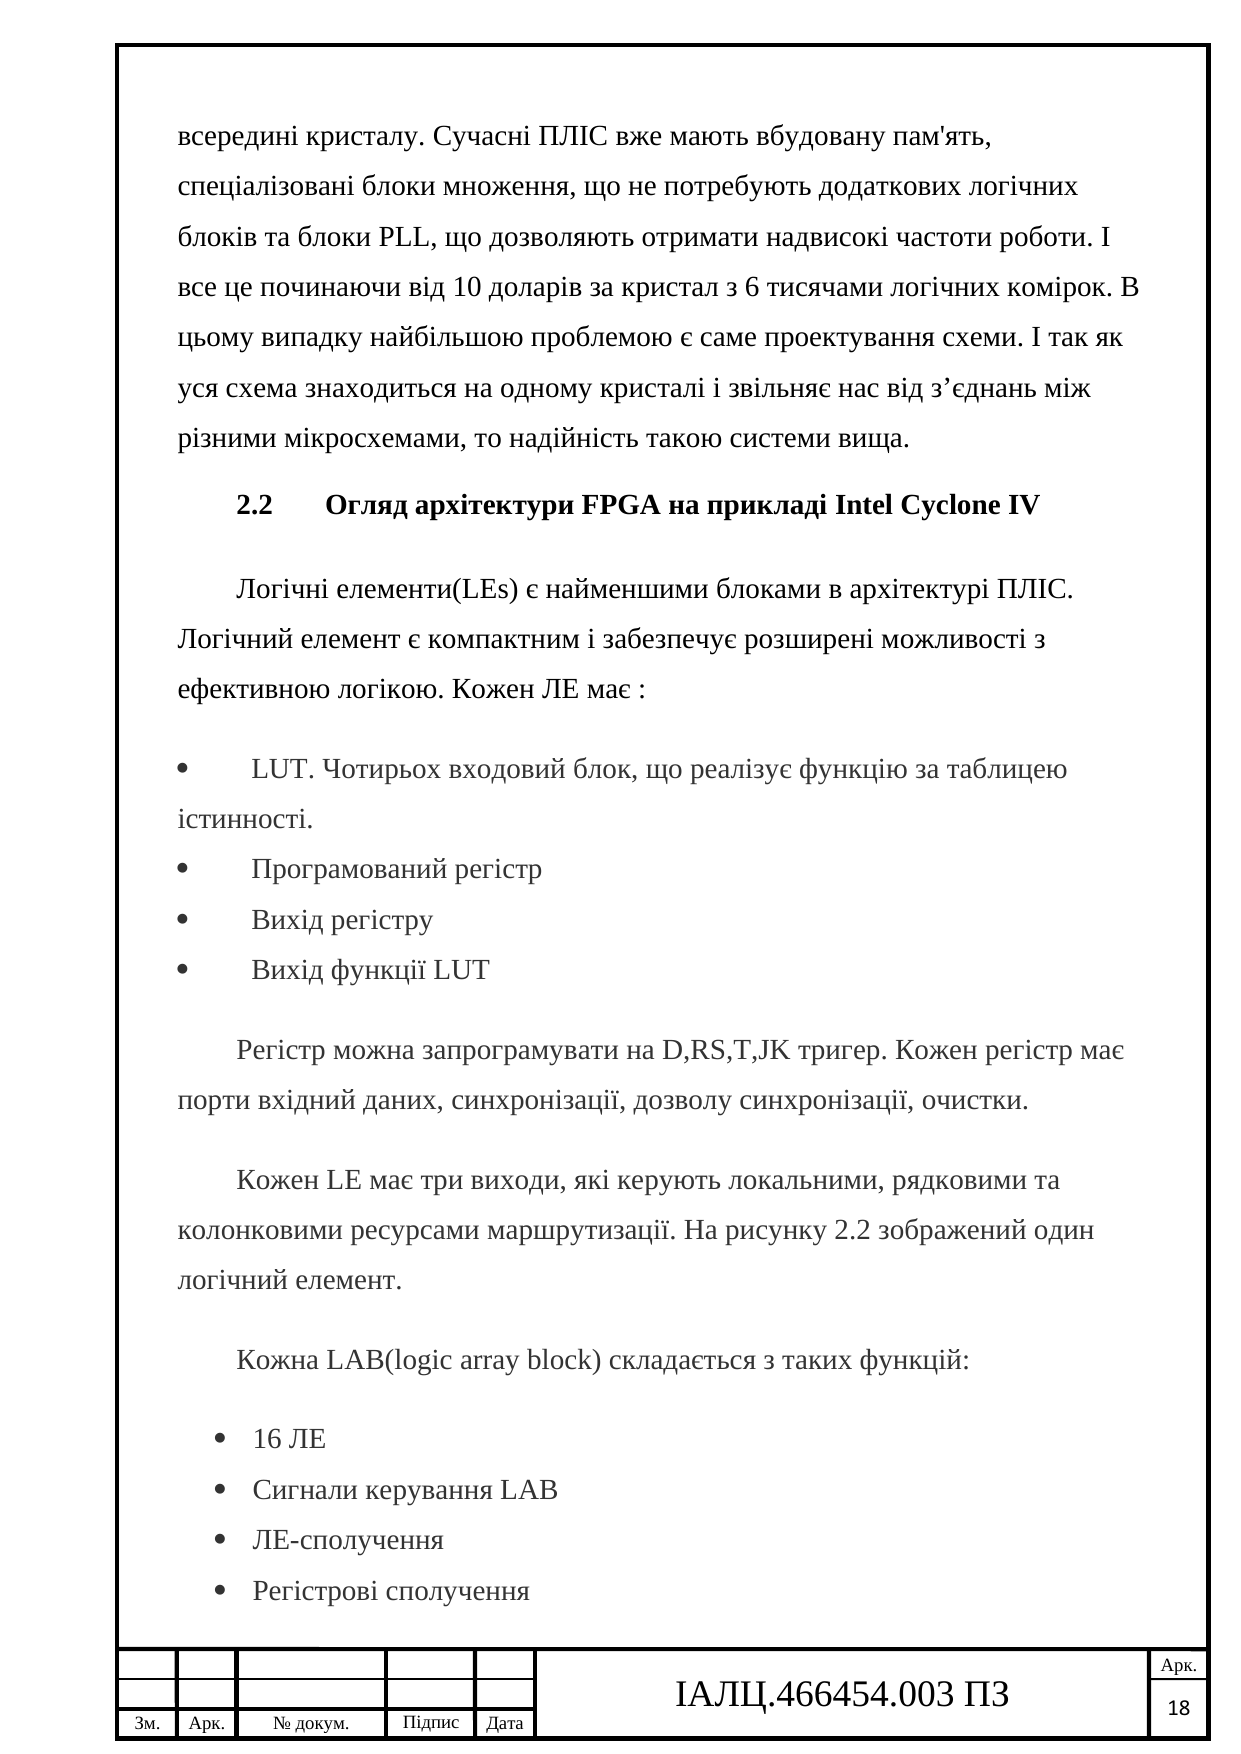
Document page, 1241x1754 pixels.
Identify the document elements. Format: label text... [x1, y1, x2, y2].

list 16 ЛЕ [215, 1421, 1152, 1455]
list Сигнали керування LAB [215, 1472, 1152, 1505]
list Програмований регістр [177, 852, 1152, 885]
list Огляд архітектури FPGA на прикладі Intel Cyclone IV [177, 487, 1152, 521]
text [177, 118, 1152, 453]
text Кожна LAB(logic array block) складається з таких функцій: [177, 1342, 1152, 1375]
list Вихід функції LUT [177, 952, 1152, 986]
list ЛЕ-сполучення [215, 1522, 1152, 1556]
text Кожен LE має три виходи, які керують локальними, рядковими та колонковими ресурсами маршрутизації. На рисунку 2.2 зображений один логічний елемент. [177, 1162, 1152, 1296]
text Регістр можна запрограмувати на D,RS,T,JK тригер. Кожен регістр має порти вхідний даних, синхронізації, дозволу синхронізації, очистки. [177, 1032, 1152, 1116]
list Вихід регістру [177, 902, 1152, 936]
text Логічні елементи(LЕs) є найменшими блоками в архітектурі ПЛІС. Логічний елемент є компактним і забезпечує розширені можливості з ефективною логікою. Кожен ЛЕ має : [177, 571, 1152, 705]
list Регістрові сполучення [215, 1573, 1152, 1606]
list LUT. Чотирьох входовий блок, що реалізує функцію за таблицею істинності. [177, 751, 1152, 835]
